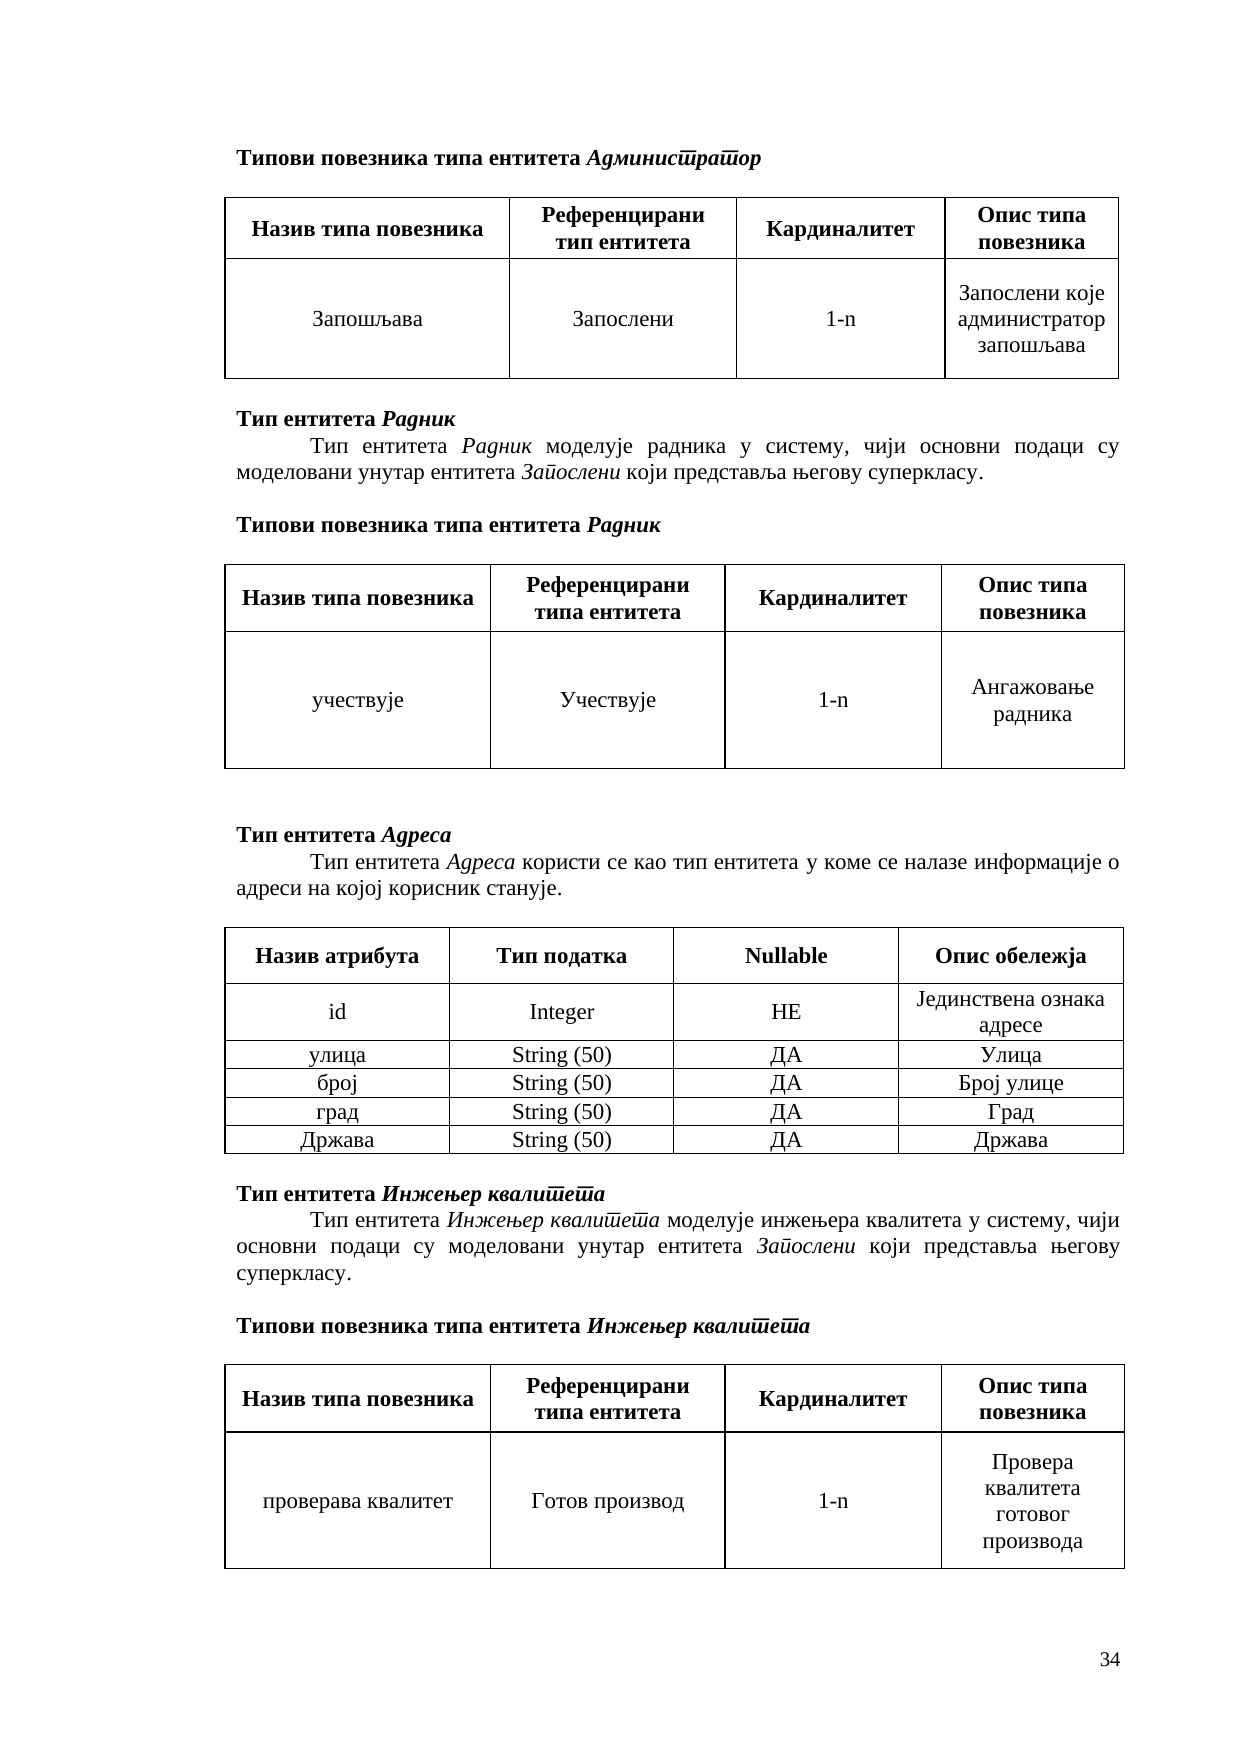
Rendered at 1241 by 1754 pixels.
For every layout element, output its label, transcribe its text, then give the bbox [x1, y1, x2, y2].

table_header Кардиналитет [737, 198, 944, 257]
table_header Референцирани типа ентитета [491, 565, 724, 631]
table_cell String (50) [450, 1126, 673, 1152]
table_cell улица [226, 1041, 449, 1067]
table_header Референцирани типа ентитета [491, 1365, 724, 1431]
text Тип ентитета Инжењер квалитета моделује инжењера квалитета у систему, чији основни подаци су моделовани унутар ентитета Запослени који представља његову суперкласу. [236, 1206, 1120, 1285]
table_header Кардиналитет [726, 565, 941, 631]
table_cell ДА [674, 1041, 898, 1067]
table_cell String (50) [450, 1041, 673, 1067]
table_cell Јединствена ознака адресе [899, 984, 1123, 1039]
text Тип ентитета Инжењер квалитета [236, 1180, 1120, 1206]
table_header Nullable [674, 928, 898, 982]
table_header Назив типа повезника [226, 565, 490, 631]
table_header Тип податка [450, 928, 673, 982]
table_cell Број улице [899, 1069, 1123, 1097]
table_cell број [226, 1069, 449, 1097]
text Типови повезника типа ентитета Инжењер квалитета [236, 1312, 1120, 1338]
table_header Референцирани тип ентитета [510, 198, 736, 257]
table_cell Запошљава [226, 259, 509, 378]
table_cell 1-n [737, 259, 944, 378]
table_cell град [226, 1098, 449, 1124]
table_header Опис типа повезника [942, 1365, 1124, 1431]
table_cell НЕ [674, 984, 898, 1039]
table_header Назив типа повезника [226, 1365, 490, 1431]
table_cell ДА [674, 1098, 898, 1124]
text Тип ентитета Радник моделује радника у систему, чији основни подаци су моделовани унутар ентитета Запослени који представља његову суперкласу. [236, 432, 1120, 484]
table_header Опис типа повезника [942, 565, 1124, 631]
table_cell Запослени које администратор запошљава [946, 259, 1118, 378]
text Типови повезника типа ентитета Администратор [236, 144, 1120, 171]
table_cell ДА [674, 1069, 898, 1097]
table_cell проверава квалитет [226, 1433, 490, 1568]
table_cell Ангажовање радника [942, 632, 1124, 768]
table_cell 1-n [726, 632, 941, 768]
table_cell Готов производ [491, 1433, 724, 1568]
text Типови повезника типа ентитета Радник [236, 511, 1120, 537]
table_cell Учествује [491, 632, 724, 768]
table_cell Улица [899, 1041, 1123, 1067]
table_cell String (50) [450, 1098, 673, 1124]
table_header Назив типа повезника [226, 198, 509, 257]
text Тип ентитета Адреса [236, 821, 1120, 848]
table_cell учествује [226, 632, 490, 768]
table_header Опис типа повезника [946, 198, 1118, 257]
table_cell Запослени [510, 259, 736, 378]
table_cell 1-n [726, 1433, 941, 1568]
table_header Назив атрибута [226, 928, 449, 982]
table_cell Држава [226, 1126, 449, 1152]
table_cell Провера квалитета готовог производа [942, 1433, 1124, 1568]
table_cell String (50) [450, 1069, 673, 1097]
table_cell ДА [674, 1126, 898, 1152]
table_cell id [226, 984, 449, 1039]
table_cell Град [899, 1098, 1123, 1124]
table_header Опис обележја [899, 928, 1123, 982]
table_cell Држава [899, 1126, 1123, 1152]
text Тип ентитета Адреса користи се као тип ентитета у коме се налазе информације о адреси на којој корисник станује. [236, 848, 1120, 900]
text Тип ентитета Радник [236, 406, 1120, 432]
table_cell Integer [450, 984, 673, 1039]
table_header Кардиналитет [726, 1365, 941, 1431]
